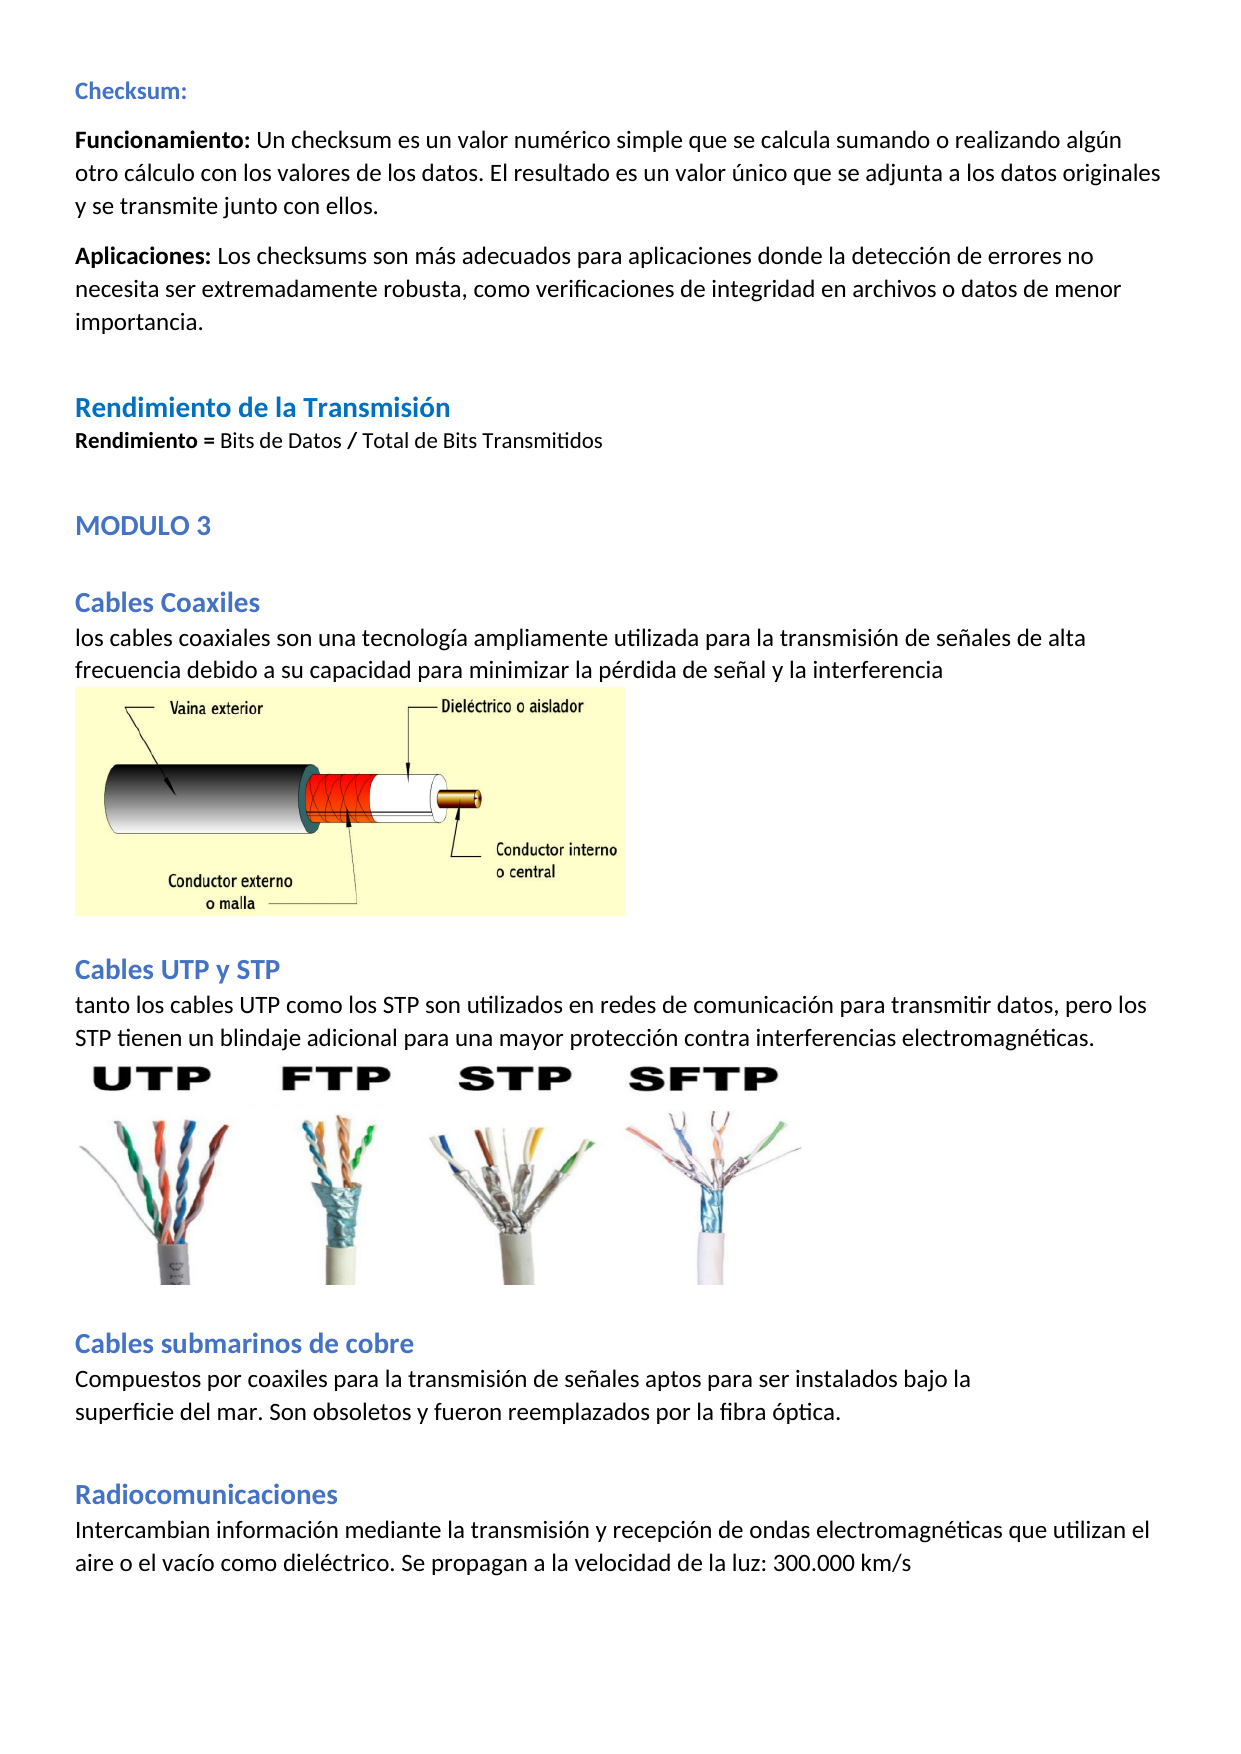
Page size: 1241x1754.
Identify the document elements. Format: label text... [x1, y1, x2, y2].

text Aplicaciones: Los checksums son más adecuados para aplicaciones donde la detección de errores no necesita ser extremadamente robusta, como verificaciones de integridad en archivos o datos de menor importancia. [75, 240, 1165, 336]
text Funcionamiento: Un checksum es un valor numérico simple que se calcula sumando o realizando algún otro cálculo con los valores de los datos. El resultado es un valor único que se adjunta a los datos originales y se transmite junto con ellos. [75, 124, 1165, 221]
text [75, 1476, 1165, 1577]
picture [75, 687, 625, 916]
picture [75, 1054, 802, 1285]
text Checksum: [75, 75, 1165, 106]
text Rendimiento de la Transmisión Rendimiento = Bits de Datos / Total de Bits Transmitidos [75, 355, 1165, 454]
